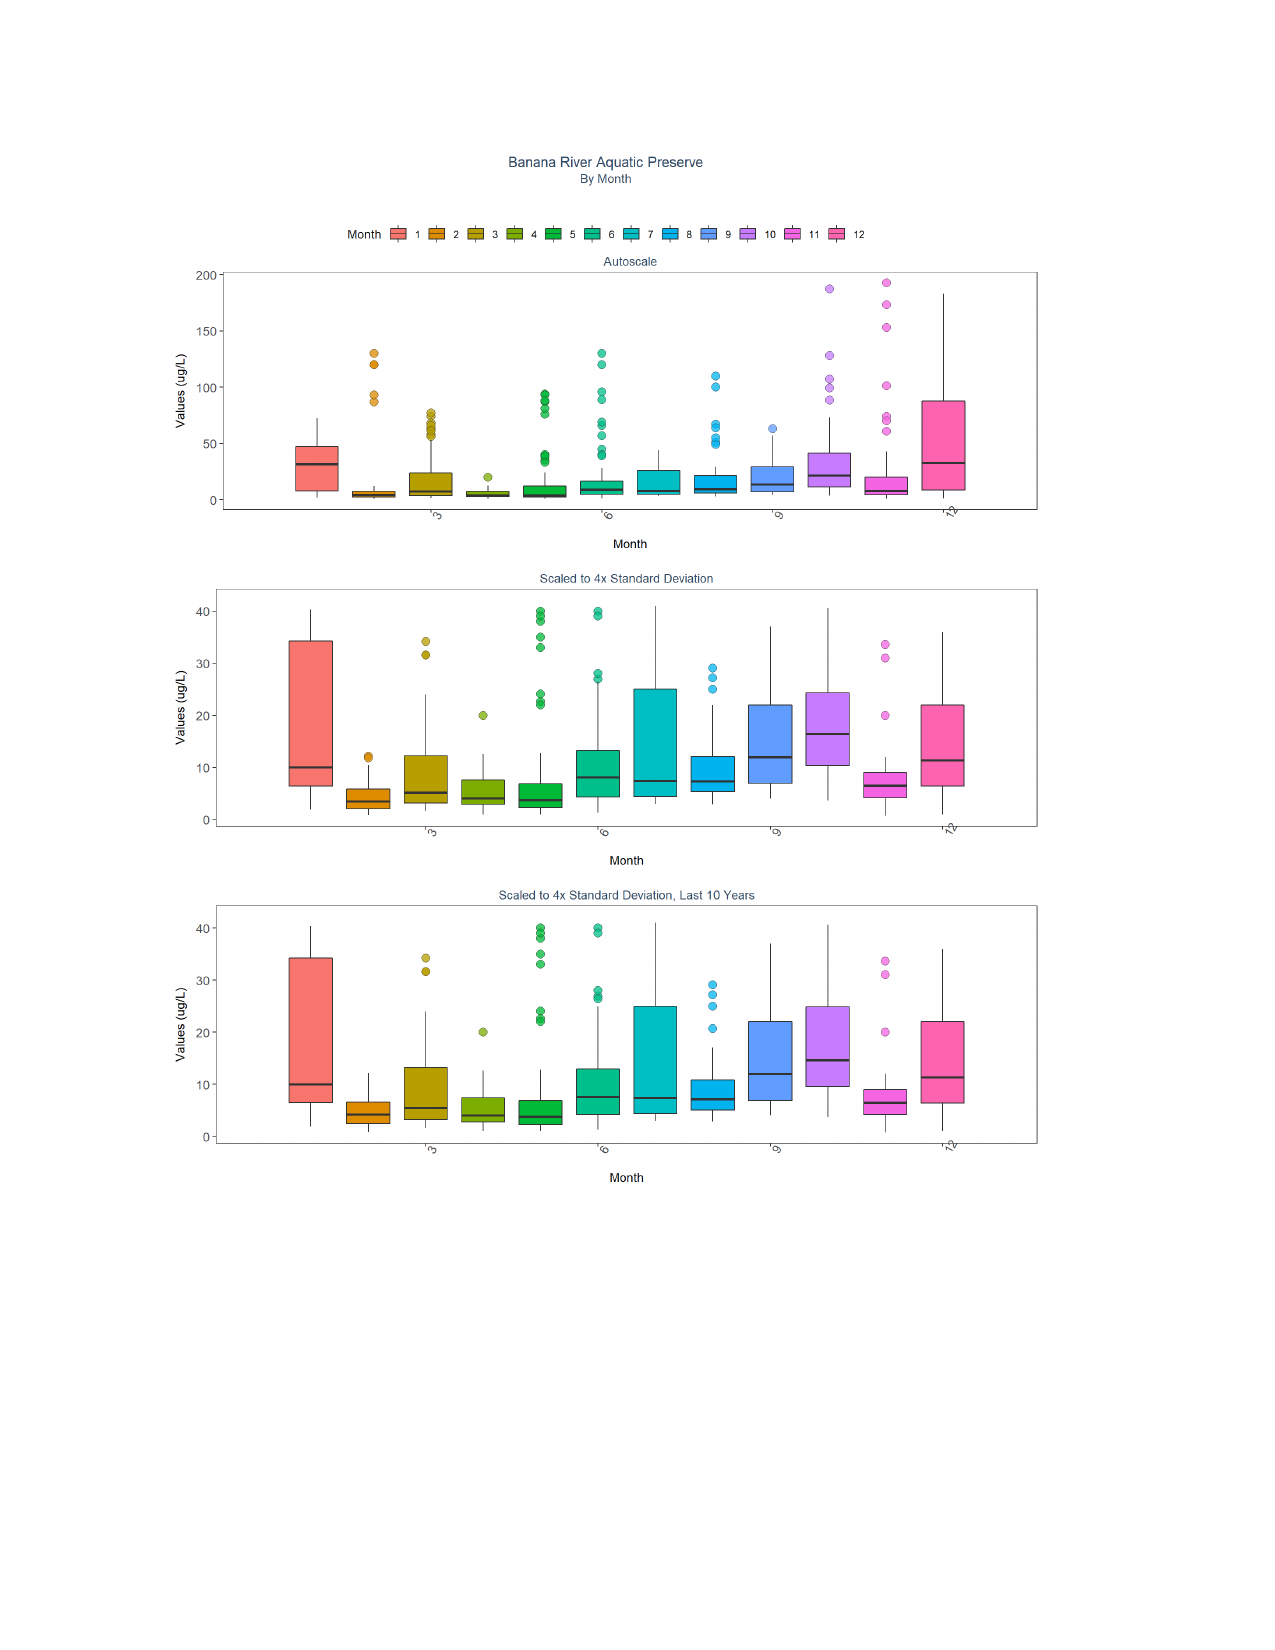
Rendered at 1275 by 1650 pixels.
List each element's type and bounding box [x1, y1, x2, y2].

picture [168, 150, 1044, 1200]
